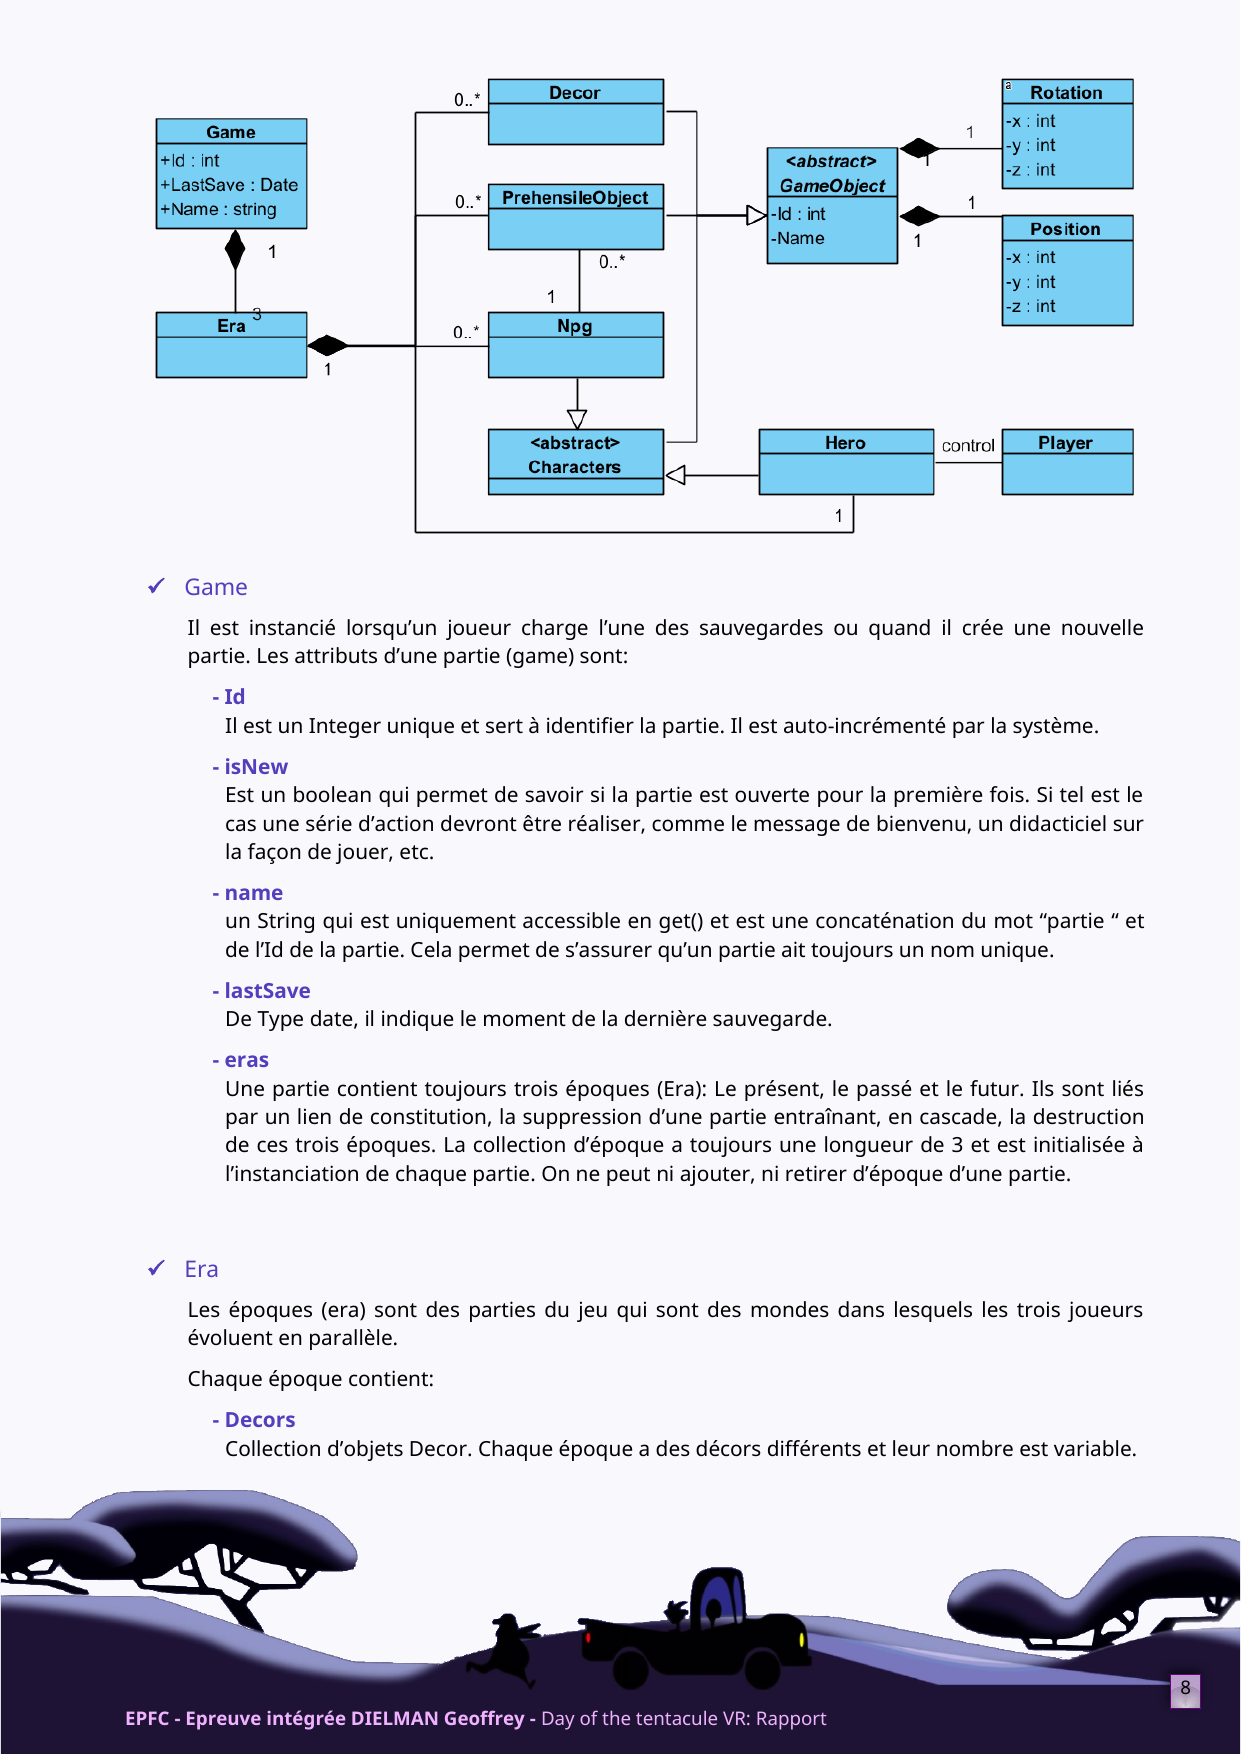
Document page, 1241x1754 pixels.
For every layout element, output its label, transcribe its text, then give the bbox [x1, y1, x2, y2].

text - Id [212, 682, 1146, 711]
text - isNew [212, 752, 1146, 780]
text Est un boolean qui permet de savoir si la partie est ouverte pour la première fois. Si tel est le cas une série d’action devront être réaliser, comme le message de bienvenu, un didacticiel sur la façon de jouer, etc. [225, 780, 1146, 866]
text De Type date, il indique le moment de la dernière sauvegarde. [225, 1004, 1146, 1033]
picture [0, 1479, 1241, 1754]
text Une partie contient toujours trois époques (Era): Le présent, le passé et le futur. Ils sont liés par un lien de constitution, la suppression d’une partie entraînant, en cascade, la destruction de ces trois époques. La collection d’époque a toujours une longueur de 3 et est initialisée à l’instanciation de chaque partie. On ne peut ni ajouter, ni retirer d’époque d’une partie. [225, 1074, 1146, 1187]
text un String qui est uniquement accessible en get() et est une concaténation du mot “partie “ et de l’Id de la partie. Cela permet de s’assurer qu’un partie ait toujours un nom unique. [225, 906, 1146, 963]
text - name [212, 878, 1146, 906]
text - eras [212, 1045, 1146, 1074]
text - Decors [212, 1405, 1146, 1434]
subtitle Era [147, 1253, 833, 1284]
picture [145, 71, 1143, 547]
text Les époques (era) sont des parties du jeu qui sont des mondes dans lesquels les trois joueurs évoluent en parallèle. [187, 1295, 1146, 1352]
text Collection d’objets Decor. Chaque époque a des décors différents et leur nombre est variable. [225, 1434, 1146, 1462]
text - lastSave [212, 976, 1146, 1004]
text Il est un Integer unique et sert à identifier la partie. Il est auto-incrémenté par la système. [225, 711, 1146, 739]
subtitle Game [147, 571, 833, 603]
text Chaque époque contient: [187, 1364, 1146, 1393]
text Il est instancié lorsqu’un joueur charge l’une des sauvegardes ou quand il crée une nouvelle partie. Les attributs d’une partie (game) sont: [187, 613, 1146, 670]
